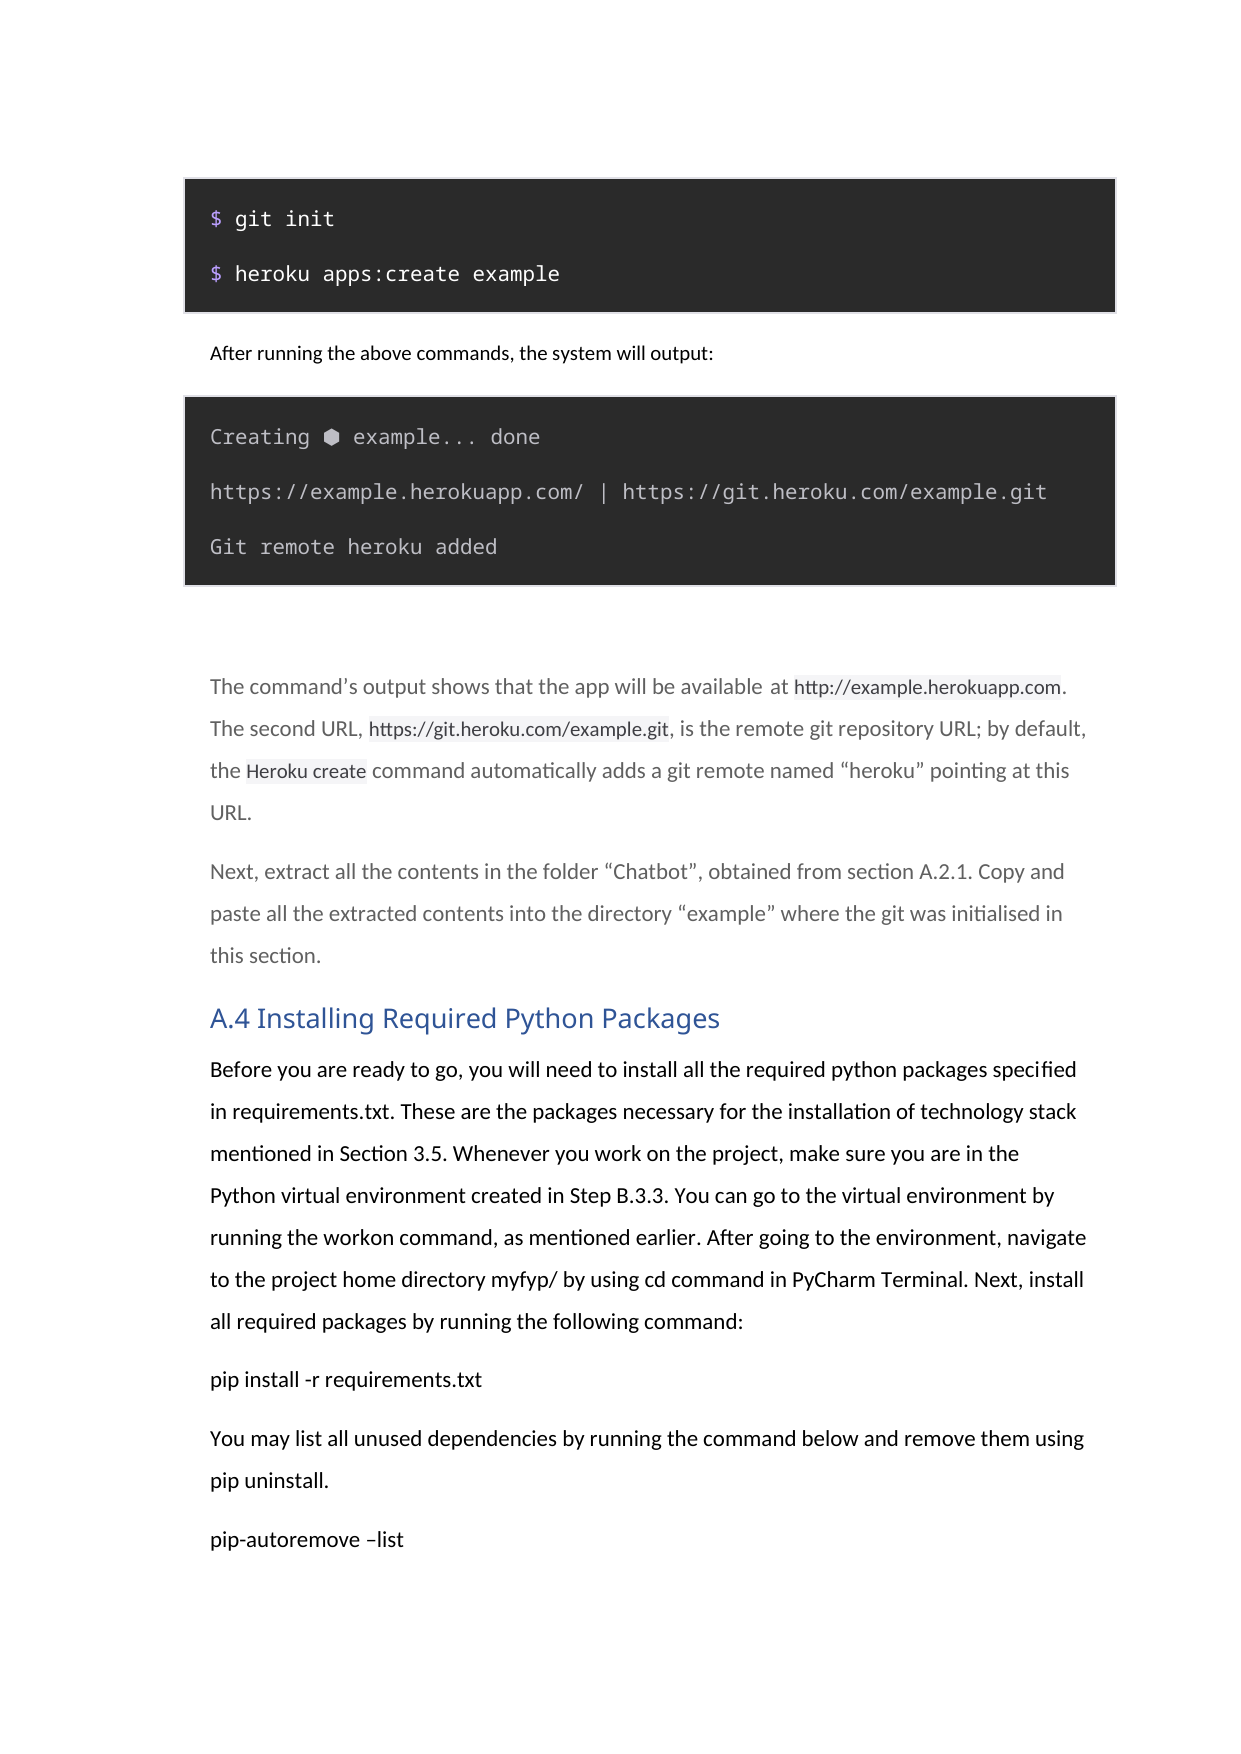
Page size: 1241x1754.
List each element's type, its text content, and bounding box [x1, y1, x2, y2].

text After running the above commands, the system will output: [210, 341, 1090, 366]
text Creating ⬢ example... done [185, 397, 1115, 450]
text Before you are ready to go, you will need to install all the required python packages speciﬁed in requirements.txt. These are the packages necessary for the installation of technology stack mentioned in Section 3.5. Whenever you work on the project, make sure you are in the Python virtual environment created in Step B.3.3. You can go to the virtual environment by running the workon command, as mentioned earlier. After going to the environment, navigate to the project home directory myfyp/ by using cd command in PyCharm Terminal. Next, install all required packages by running the following command: [210, 1055, 1090, 1335]
text pip-autoremove –list [210, 1525, 1090, 1553]
text $ git init [185, 179, 1115, 232]
text You may list all unused dependencies by running the command below and remove them using pip uninstall. [210, 1424, 1090, 1494]
text Git remote heroku added [185, 506, 1115, 585]
text https://example.herokuapp.com/ | https://git.heroku.com/example.git [185, 450, 1115, 505]
text pip install -r requirements.txt [210, 1365, 1090, 1393]
subtitle A.4 Installing Required Python Packages [210, 999, 1090, 1036]
text Next, extract all the contents in the folder “Chatbot”, obtained from section A.2.1. Copy and paste all the extracted contents into the directory “example” where the git was initialised in this section. [210, 857, 1090, 969]
text $ heroku apps:create example [185, 232, 1115, 312]
text The command’s output shows that the app will be available at http://example.herokuapp.com. The second URL, https://git.heroku.com/example.git, is the remote git repository URL; by default, the Heroku create command automatically adds a git remote named “heroku” pointing at this URL. [210, 672, 1090, 826]
